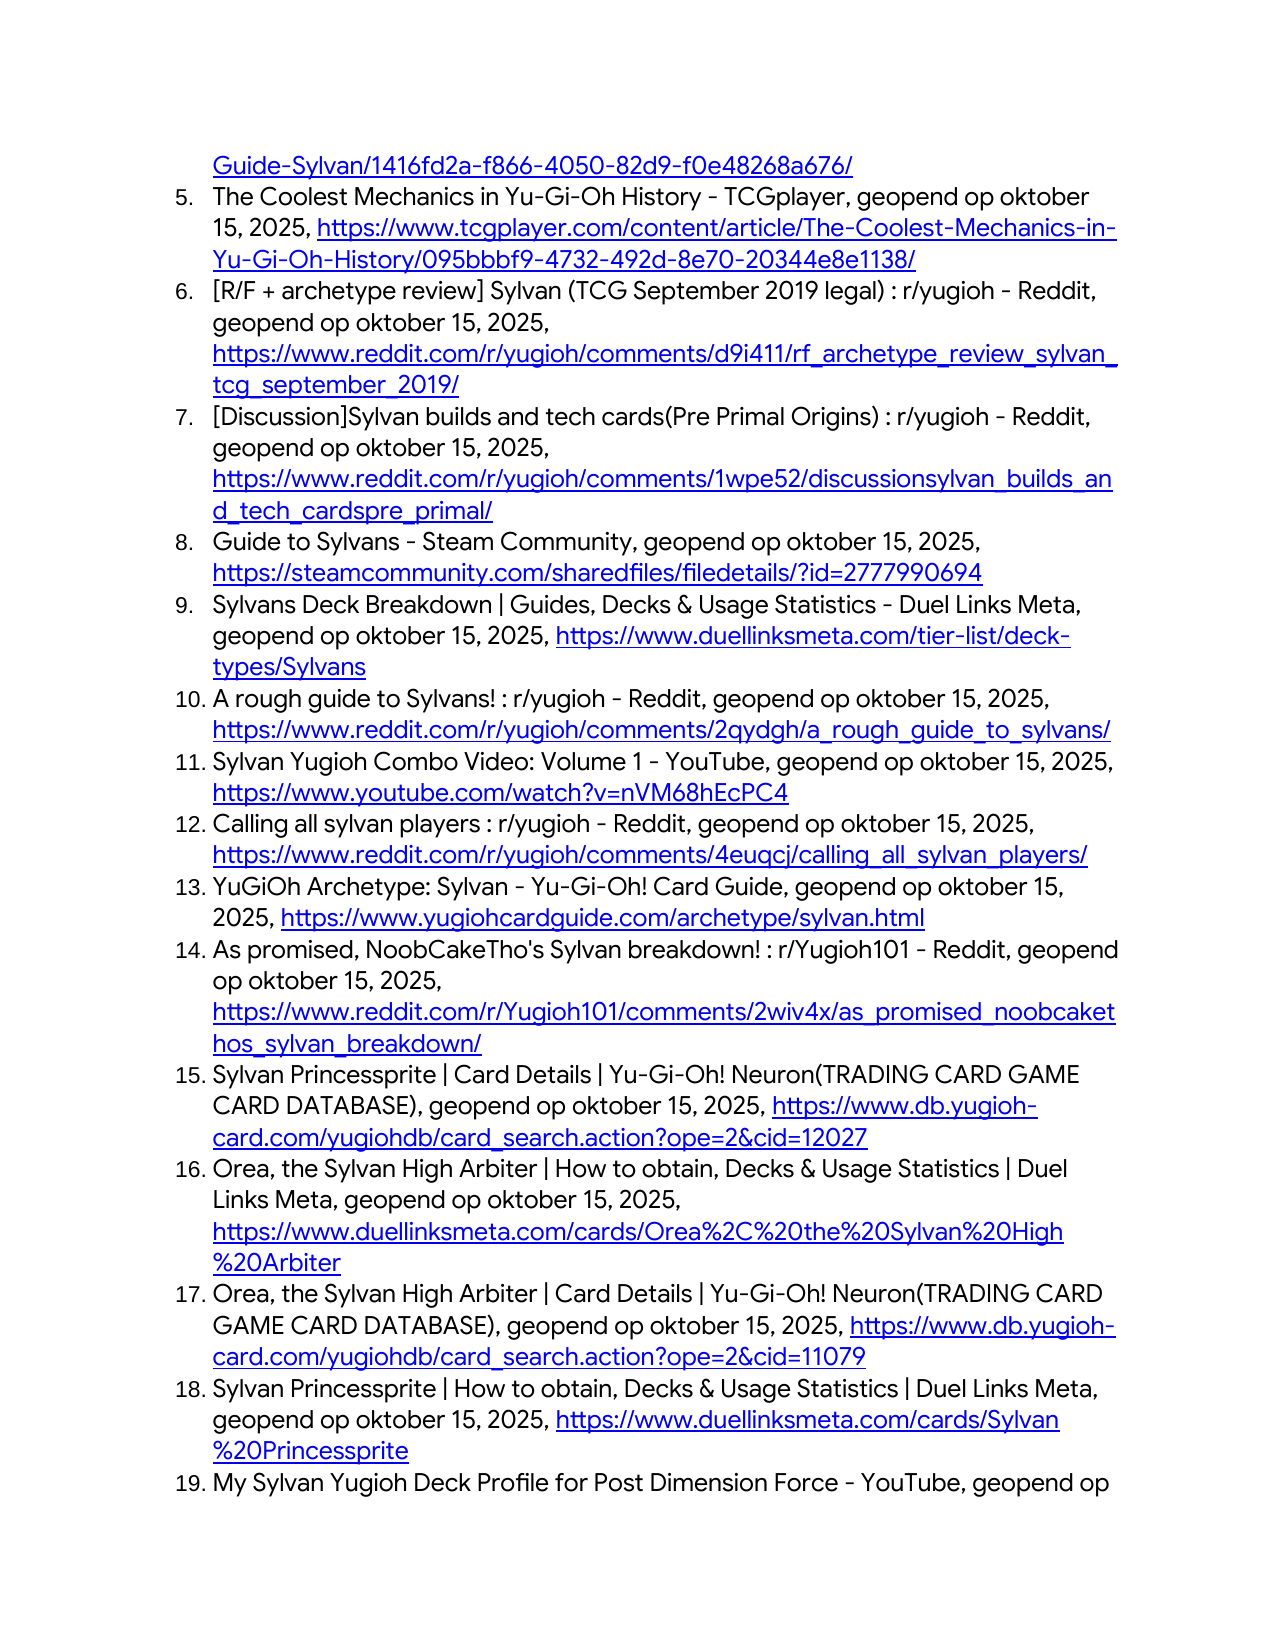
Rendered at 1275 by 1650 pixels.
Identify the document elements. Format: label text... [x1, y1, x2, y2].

list Sylvan Yugioh Combo Video: Volume 1 - YouTube, geopend op oktober 15, 2025, https://www.youtube.com/watch?v=nVM68hEcPC4 [175, 746, 1125, 808]
list [Discussion]Sylvan builds and tech cards(Pre Primal Origins) : r/yugioh - Reddit, geopend op oktober 15, 2025, https://www.reddit.com/r/yugioh/comments/1wpe52/discussionsylvan_builds_and_tech_cardspre_primal/ [175, 401, 1125, 526]
list The Coolest Mechanics in Yu-Gi-Oh History - TCGplayer, geopend op oktober 15, 2025, https://www.tcgplayer.com/content/article/The-Coolest-Mechanics-in-Yu-Gi-Oh-History/095bbbf9-4732-492d-8e70-20344e8e1138/ [175, 181, 1125, 275]
list [R/F + archetype review] Sylvan (TCG September 2019 legal) : r/yugioh - Reddit, geopend op oktober 15, 2025, https://www.reddit.com/r/yugioh/comments/d9i411/rf_archetype_review_sylvan_tcg_september_2019/ [175, 275, 1125, 401]
list A rough guide to Sylvans! : r/yugioh - Reddit, geopend op oktober 15, 2025, https://www.reddit.com/r/yugioh/comments/2qydgh/a_rough_guide_to_sylvans/ [175, 683, 1125, 746]
list Orea, the Sylvan High Arbiter | How to obtain, Decks & Usage Statistics | Duel Links Meta, geopend op oktober 15, 2025, https://www.duellinksmeta.com/cards/Orea%2C%20the%20Sylvan%20High%20Arbiter [175, 1153, 1125, 1279]
list As promised, NoobCakeTho's Sylvan breakdown! : r/Yugioh101 - Reddit, geopend op oktober 15, 2025, https://www.reddit.com/r/Yugioh101/comments/2wiv4x/as_promised_noobcakethos_sylvan_breakdown/ [175, 934, 1125, 1059]
list Sylvan Princessprite | Card Details | Yu-Gi-Oh! Neuron(TRADING CARD GAME CARD DATABASE), geopend op oktober 15, 2025, https://www.db.yugioh-card.com/yugiohdb/card_search.action?ope=2&cid=12027 [175, 1059, 1125, 1153]
list Calling all sylvan players : r/yugioh - Reddit, geopend op oktober 15, 2025, https://www.reddit.com/r/yugioh/comments/4euqcj/calling_all_sylvan_players/ [175, 808, 1125, 871]
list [175, 150, 1125, 181]
list Sylvan Princessprite | How to obtain, Decks & Usage Statistics | Duel Links Meta, geopend op oktober 15, 2025, https://www.duellinksmeta.com/cards/Sylvan%20Princessprite [175, 1373, 1125, 1467]
list Sylvans Deck Breakdown | Guides, Decks & Usage Statistics - Duel Links Meta, geopend op oktober 15, 2025, https://www.duellinksmeta.com/tier-list/deck-types/Sylvans [175, 589, 1125, 683]
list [175, 1467, 1125, 1498]
list Orea, the Sylvan High Arbiter | Card Details | Yu-Gi-Oh! Neuron(TRADING CARD GAME CARD DATABASE), geopend op oktober 15, 2025, https://www.db.yugioh-card.com/yugiohdb/card_search.action?ope=2&cid=11079 [175, 1279, 1125, 1373]
list Guide to Sylvans - Steam Community, geopend op oktober 15, 2025, https://steamcommunity.com/sharedfiles/filedetails/?id=2777990694 [175, 526, 1125, 589]
list YuGiOh Archetype: Sylvan - Yu-Gi-Oh! Card Guide, geopend op oktober 15, 2025, https://www.yugiohcardguide.com/archetype/sylvan.html [175, 871, 1125, 934]
